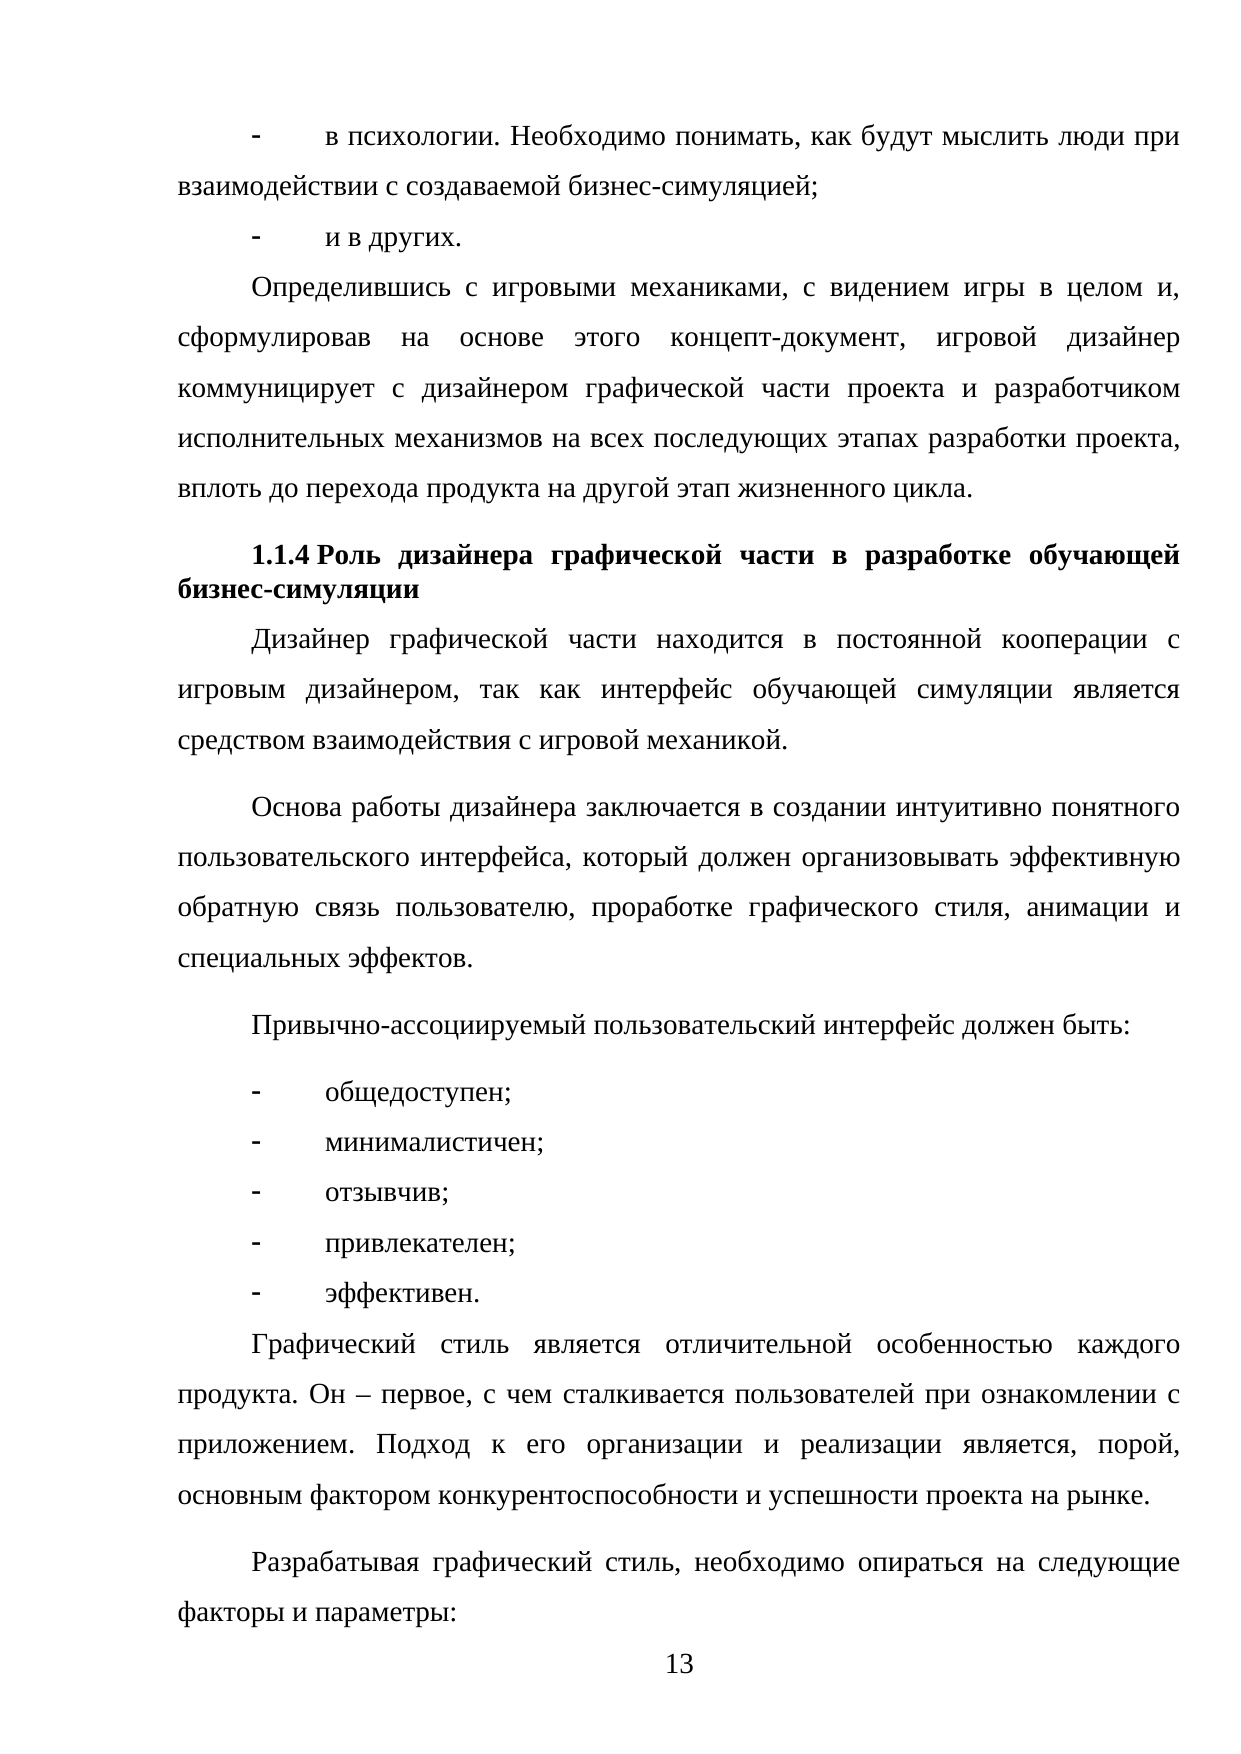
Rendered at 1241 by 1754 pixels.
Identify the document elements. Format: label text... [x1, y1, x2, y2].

text Графический стиль является отличительной особенностью каждого продукта. Он – первое, с чем сталкивается пользователей при ознакомлении с приложением. Подход к его организации и реализации является, порой, основным фактором конкурентоспособности и успешности проекта на рынке. [177, 1326, 1181, 1510]
text Основа работы дизайнера заключается в создании интуитивно понятного пользовательского интерфейса, который должен организовывать эффективную обратную связь пользователю, проработке графического стиля, анимации и специальных эффектов. [177, 789, 1181, 973]
text в психологии. Необходимо понимать, как будут мыслить люди при взаимодействии с создаваемой бизнес-симуляцией; [177, 118, 1181, 202]
text Привычно-ассоциируемый пользовательский интерфейс должен быть: [177, 1007, 1181, 1040]
text Дизайнер графической части находится в постоянной кооперации с игровым дизайнером, так как интерфейс обучающей симуляции является средством взаимодействия с игровой механикой. [177, 621, 1181, 755]
text общедоступен; [177, 1074, 1181, 1107]
text привлекателен; [177, 1225, 1181, 1259]
text и в других. [177, 219, 1181, 252]
text минималистичен; [177, 1124, 1181, 1158]
text Роль дизайнера графической части в разработке обучающей бизнес-симуляции [177, 537, 1181, 604]
text Разрабатывая графический стиль, необходимо опираться на следующие факторы и параметры: [177, 1544, 1181, 1628]
text отзывчив; [177, 1174, 1181, 1208]
text эффективен. [177, 1275, 1181, 1309]
text Определившись с игровыми механиками, с видением игры в целом и, сформулировав на основе этого концепт-документ, игровой дизайнер коммуницирует с дизайнером графической части проекта и разработчиком исполнительных механизмов на всех последующих этапах разработки проекта, вплоть до перехода продукта на другой этап жизненного цикла. [177, 269, 1181, 504]
